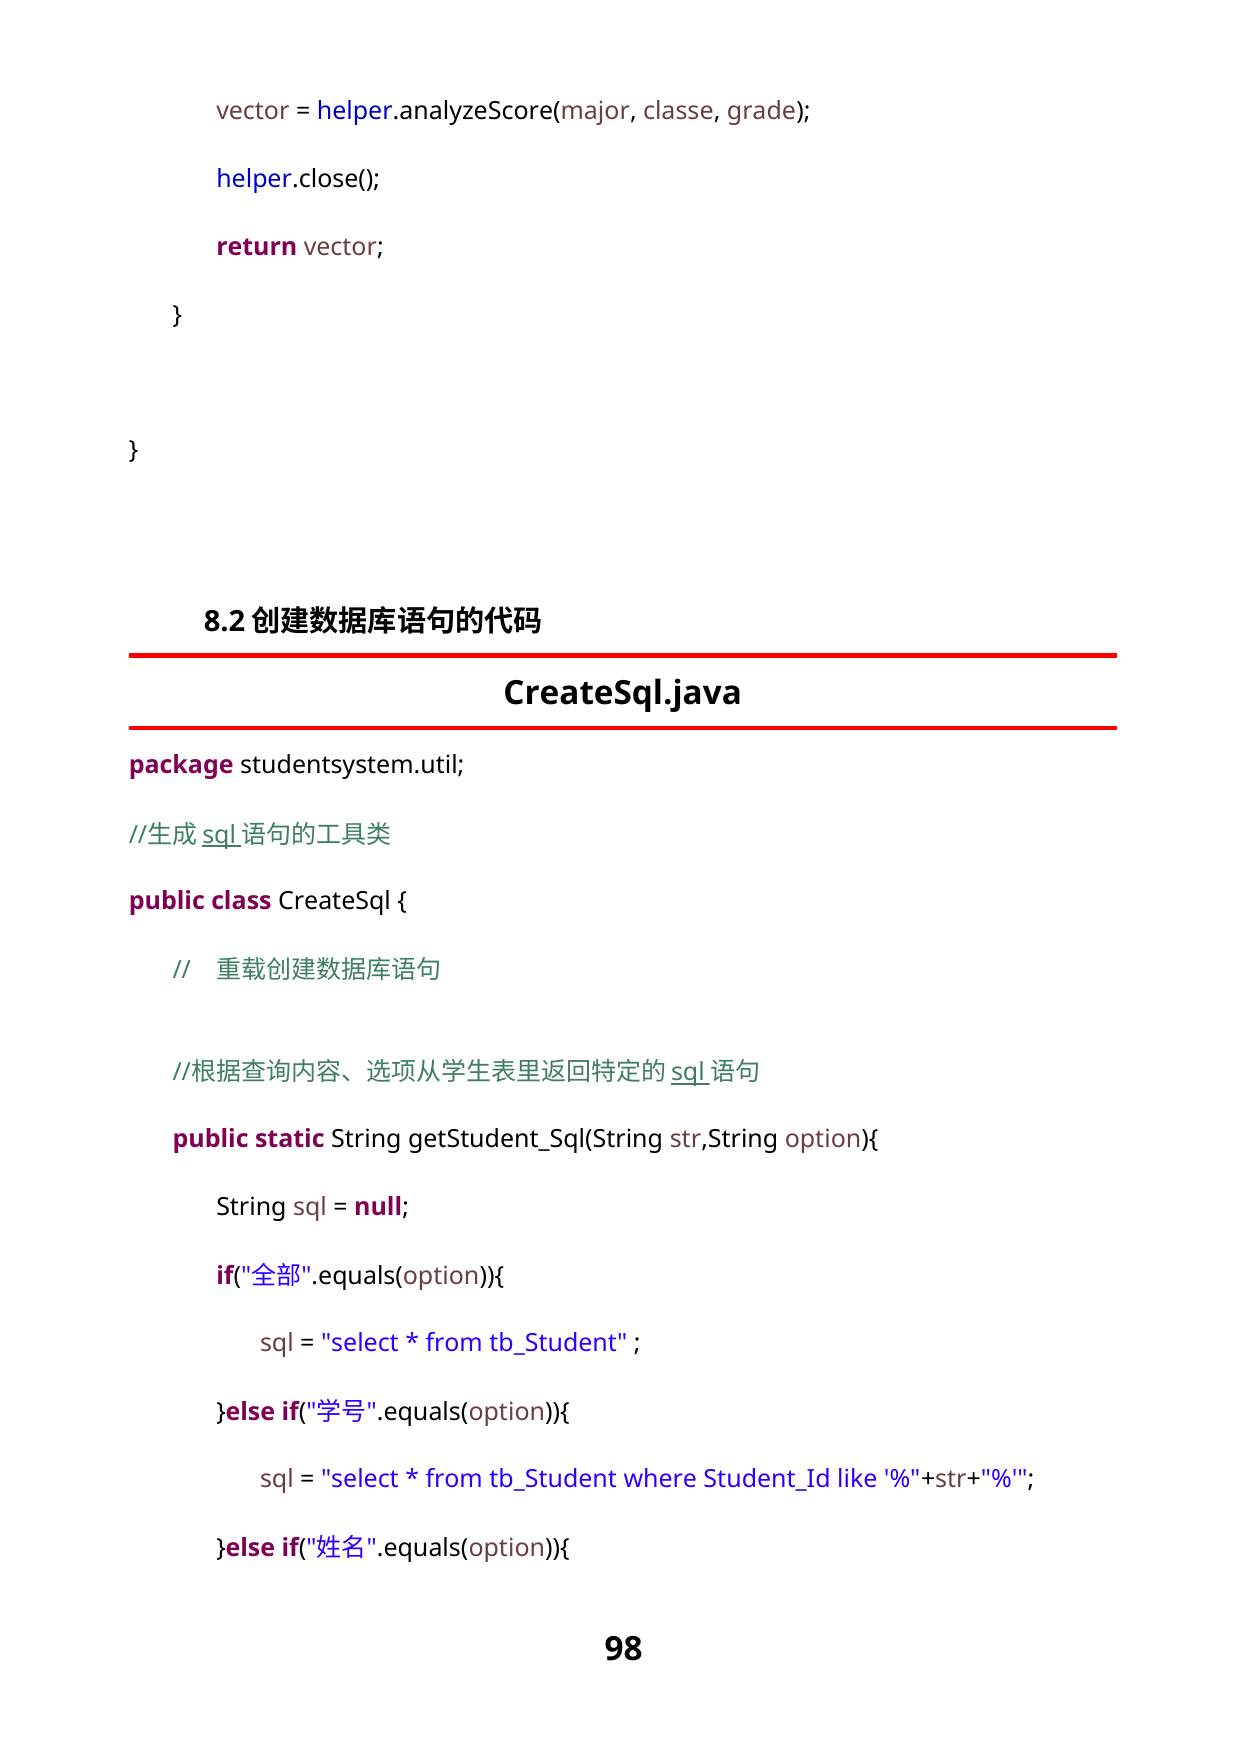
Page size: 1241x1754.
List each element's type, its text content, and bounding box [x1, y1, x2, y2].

text helper.close(); [128, 144, 1118, 212]
text sql = "select * from tb_Student" ; [128, 1308, 1118, 1376]
text if("全部".equals(option)){ [128, 1240, 1118, 1308]
text package studentsystem.util; [128, 730, 1118, 798]
text // 重载创建数据库语句 [128, 934, 1118, 1002]
text vector = helper.analyzeScore(major, classe, grade); [128, 76, 1118, 144]
text //根据查询内容、选项从学生表里返回特定的sql语句 [128, 1036, 1118, 1104]
text //生成sql语句的工具类 [128, 798, 1118, 866]
text } [128, 415, 1118, 483]
text public class CreateSql { [128, 866, 1118, 934]
text return vector; [128, 212, 1118, 279]
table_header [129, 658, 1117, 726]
text String sql = null; [128, 1172, 1118, 1240]
text } [128, 279, 1118, 347]
text }else if("学号".equals(option)){ [128, 1376, 1118, 1443]
text }else if("姓名".equals(option)){ [128, 1511, 1118, 1579]
text public static String getStudent_Sql(String str,String option){ [128, 1104, 1118, 1172]
text sql = "select * from tb_Student where Student_Id like '%"+str+"%'"; [128, 1443, 1118, 1511]
text 8.2创建数据库语句的代码 [203, 585, 1118, 653]
